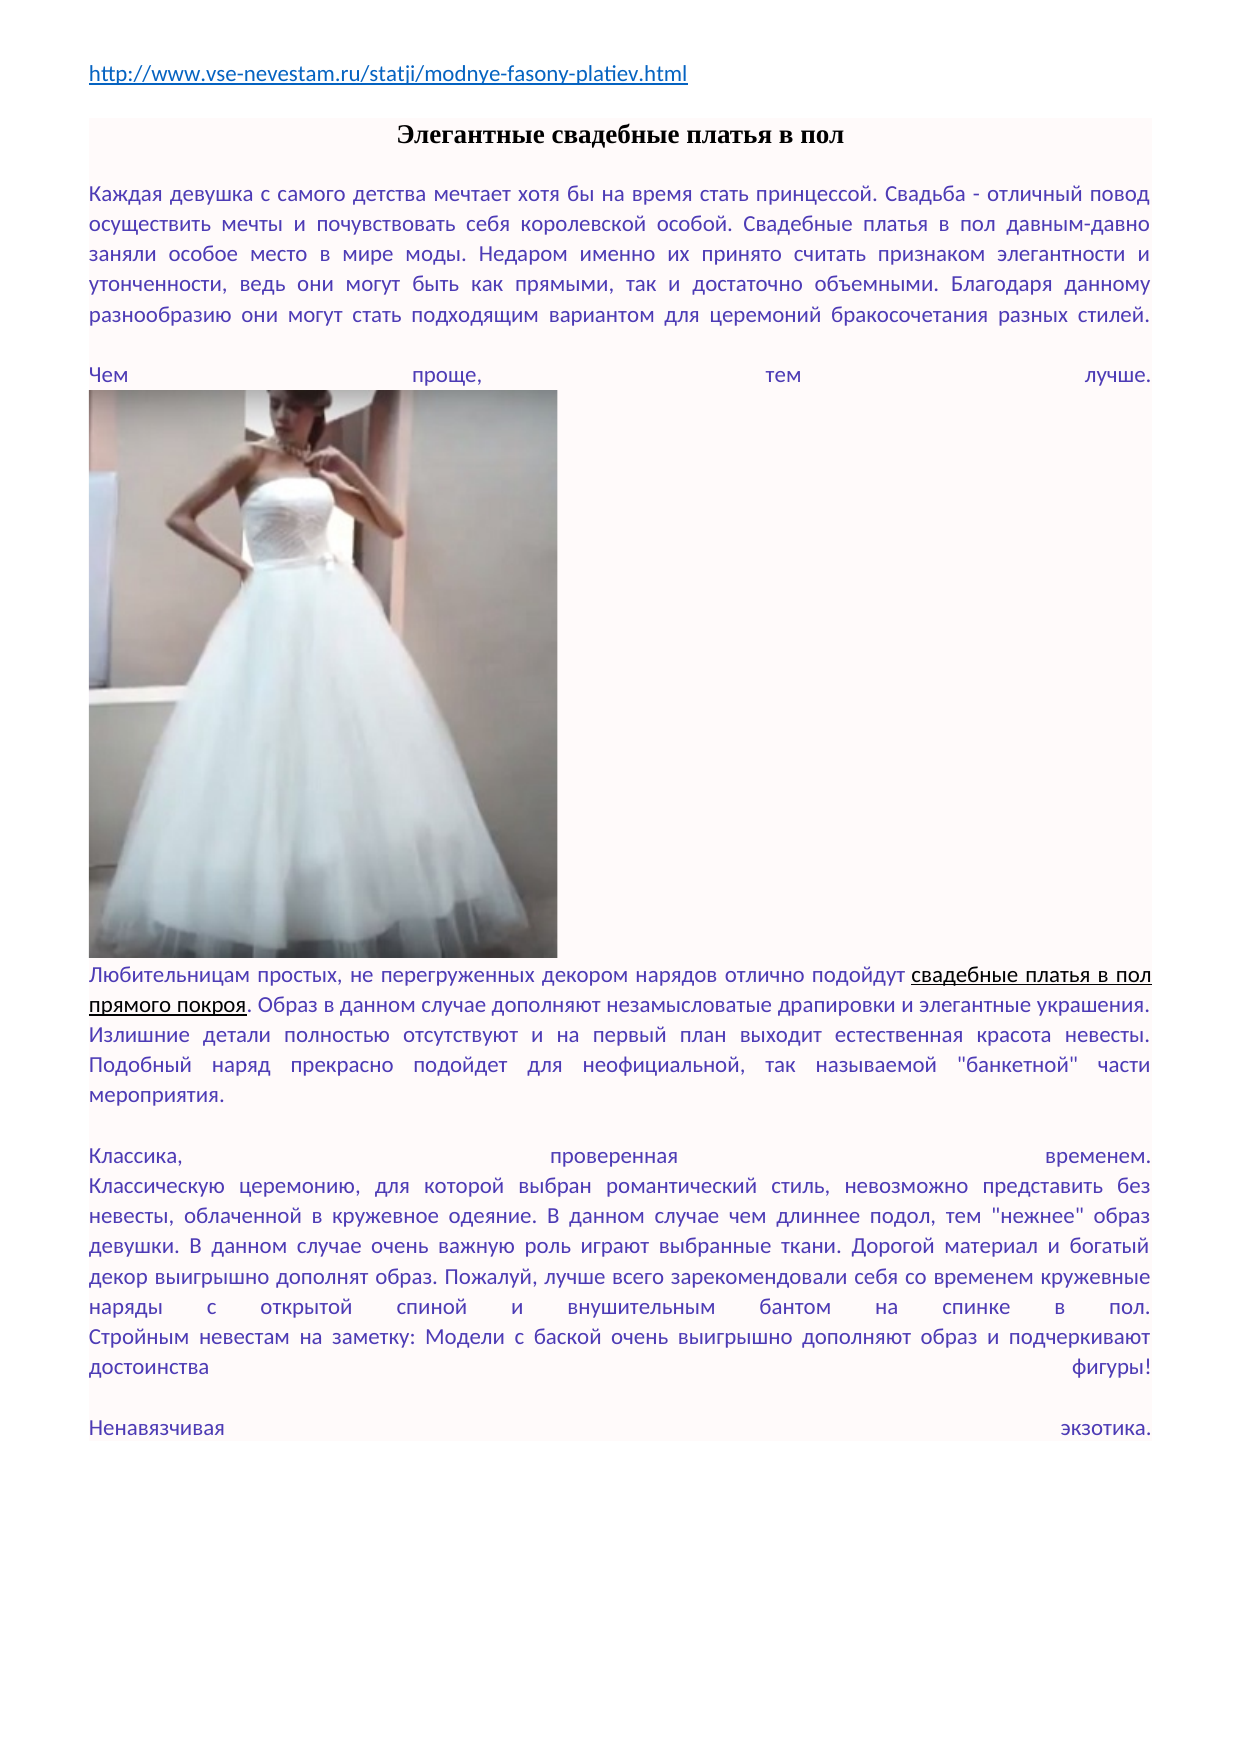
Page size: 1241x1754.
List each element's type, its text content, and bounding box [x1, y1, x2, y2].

subtitle Элегантные свадебные платья в пол [89, 118, 1152, 150]
picture [88, 390, 558, 958]
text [89, 179, 1152, 1441]
text http://www.vse-nevestam.ru/statji/modnye-fasony-platiev.html [89, 59, 1152, 87]
